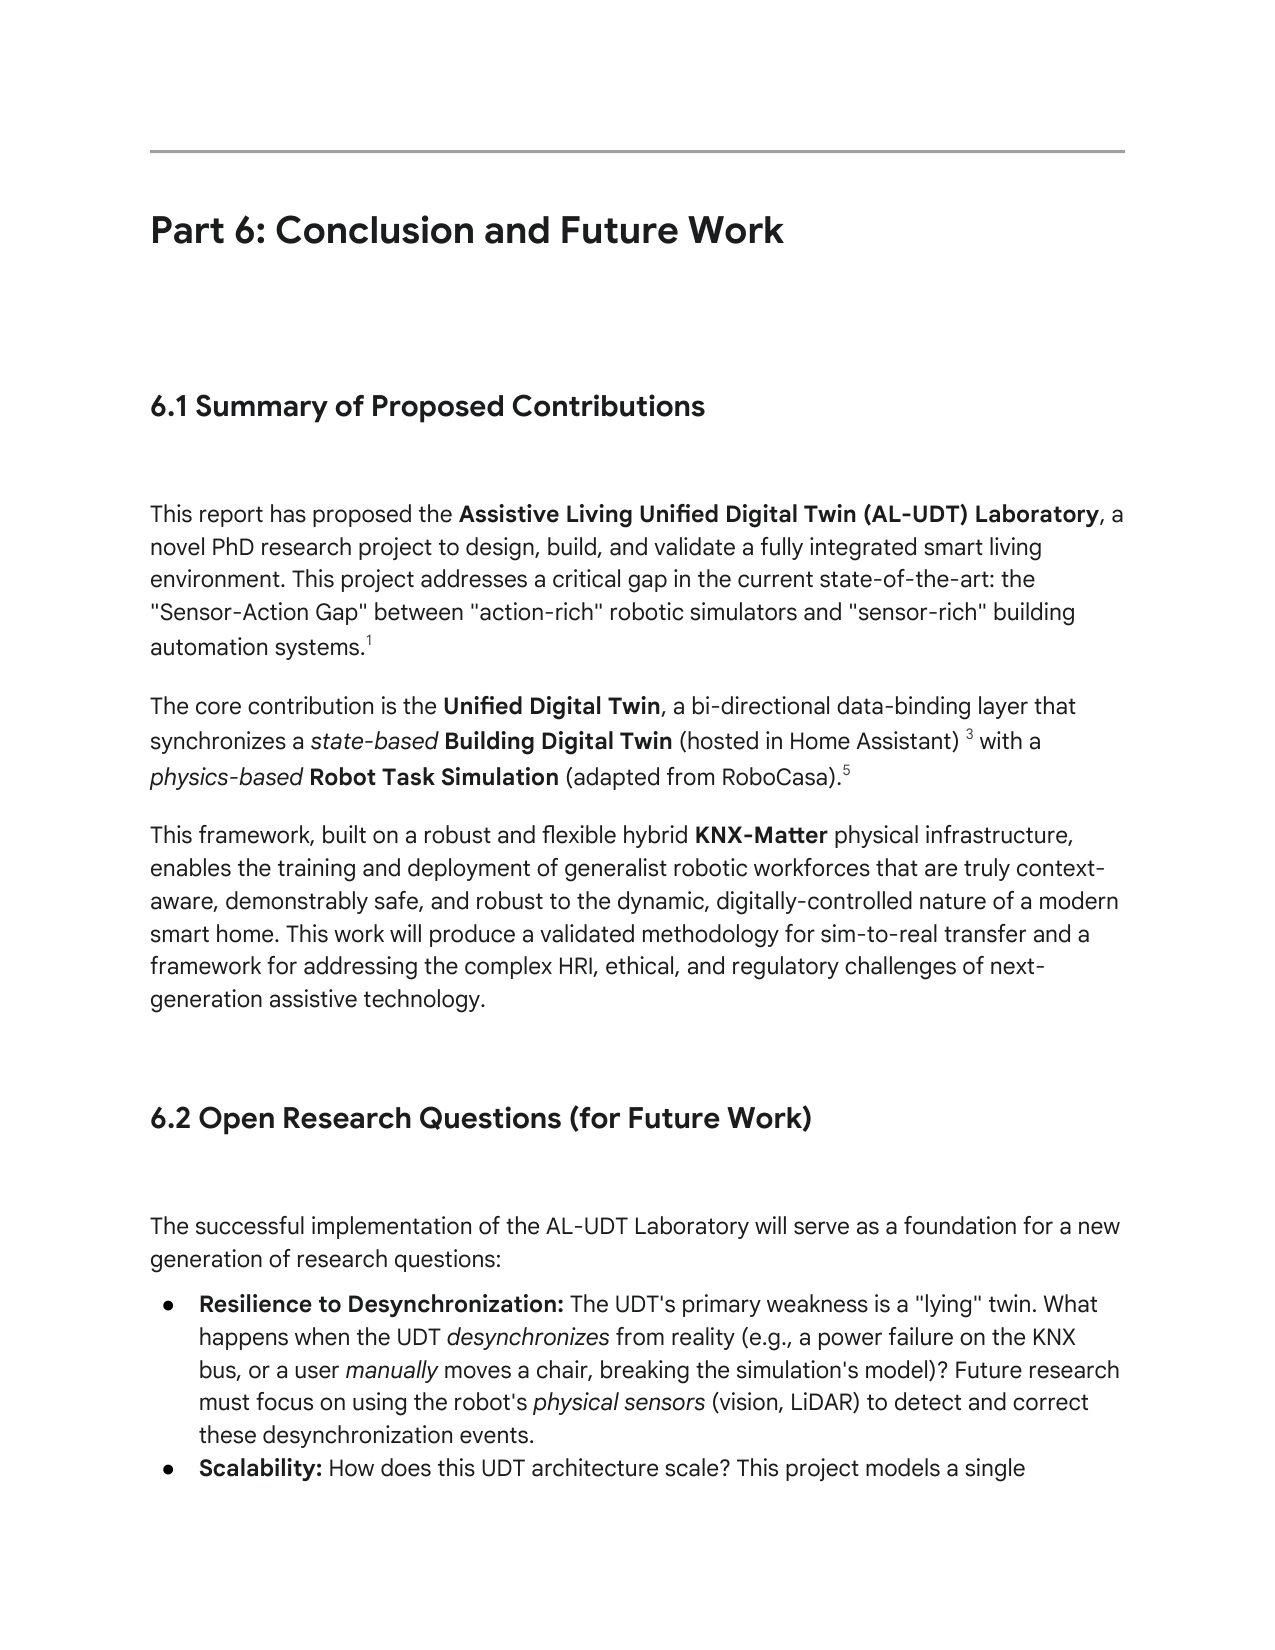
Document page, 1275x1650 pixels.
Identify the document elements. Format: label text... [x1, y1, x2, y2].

subtitle 6.1 Summary of Proposed Contributions [150, 388, 1125, 425]
list Resilience to Desynchronization: The UDT's primary weakness is a "lying" twin. What happens when the UDT desynchronizes from reality (e.g., a power failure on the KNX bus, or a user manually moves a chair, breaking the simulation's model)? Future research must focus on using the robot's physical sensors (vision, LiDAR) to detect and correct these desynchronization events. [161, 1291, 1125, 1450]
text The successful implementation of the AL-UDT Laboratory will serve as a foundation for a new generation of research questions: [150, 1213, 1125, 1274]
text This report has proposed the Assistive Living Unified Digital Twin (AL-UDT) Laboratory, a novel PhD research project to design, build, and validate a fully integrated smart living environment. This project addresses a critical gap in the current state-of-the-art: the "Sensor-Action Gap" between "action-rich" robotic simulators and "sensor-rich" building automation systems.1 [150, 500, 1125, 663]
text The core contribution is the Unified Digital Twin, a bi-directional data-binding layer that synchronizes a state-based Building Digital Twin (hosted in Home Assistant) 3 with a physics-based Robot Task Simulation (adapted from RoboCasa).5 [150, 692, 1125, 792]
subtitle Part 6: Conclusion and Future Work [150, 207, 1125, 254]
text This framework, built on a robust and flexible hybrid KNX-Matter physical infrastructure, enables the training and deployment of generalist robotic workforces that are truly context-aware, demonstrably safe, and robust to the dynamic, digitally-controlled nature of a modern smart home. This work will produce a validated methodology for sim-to-real transfer and a framework for addressing the complex HRI, ethical, and regulatory challenges of next-generation assistive technology. [150, 822, 1125, 1014]
subtitle 6.2 Open Research Questions (for Future Work) [150, 1101, 1125, 1137]
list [161, 1454, 1125, 1483]
